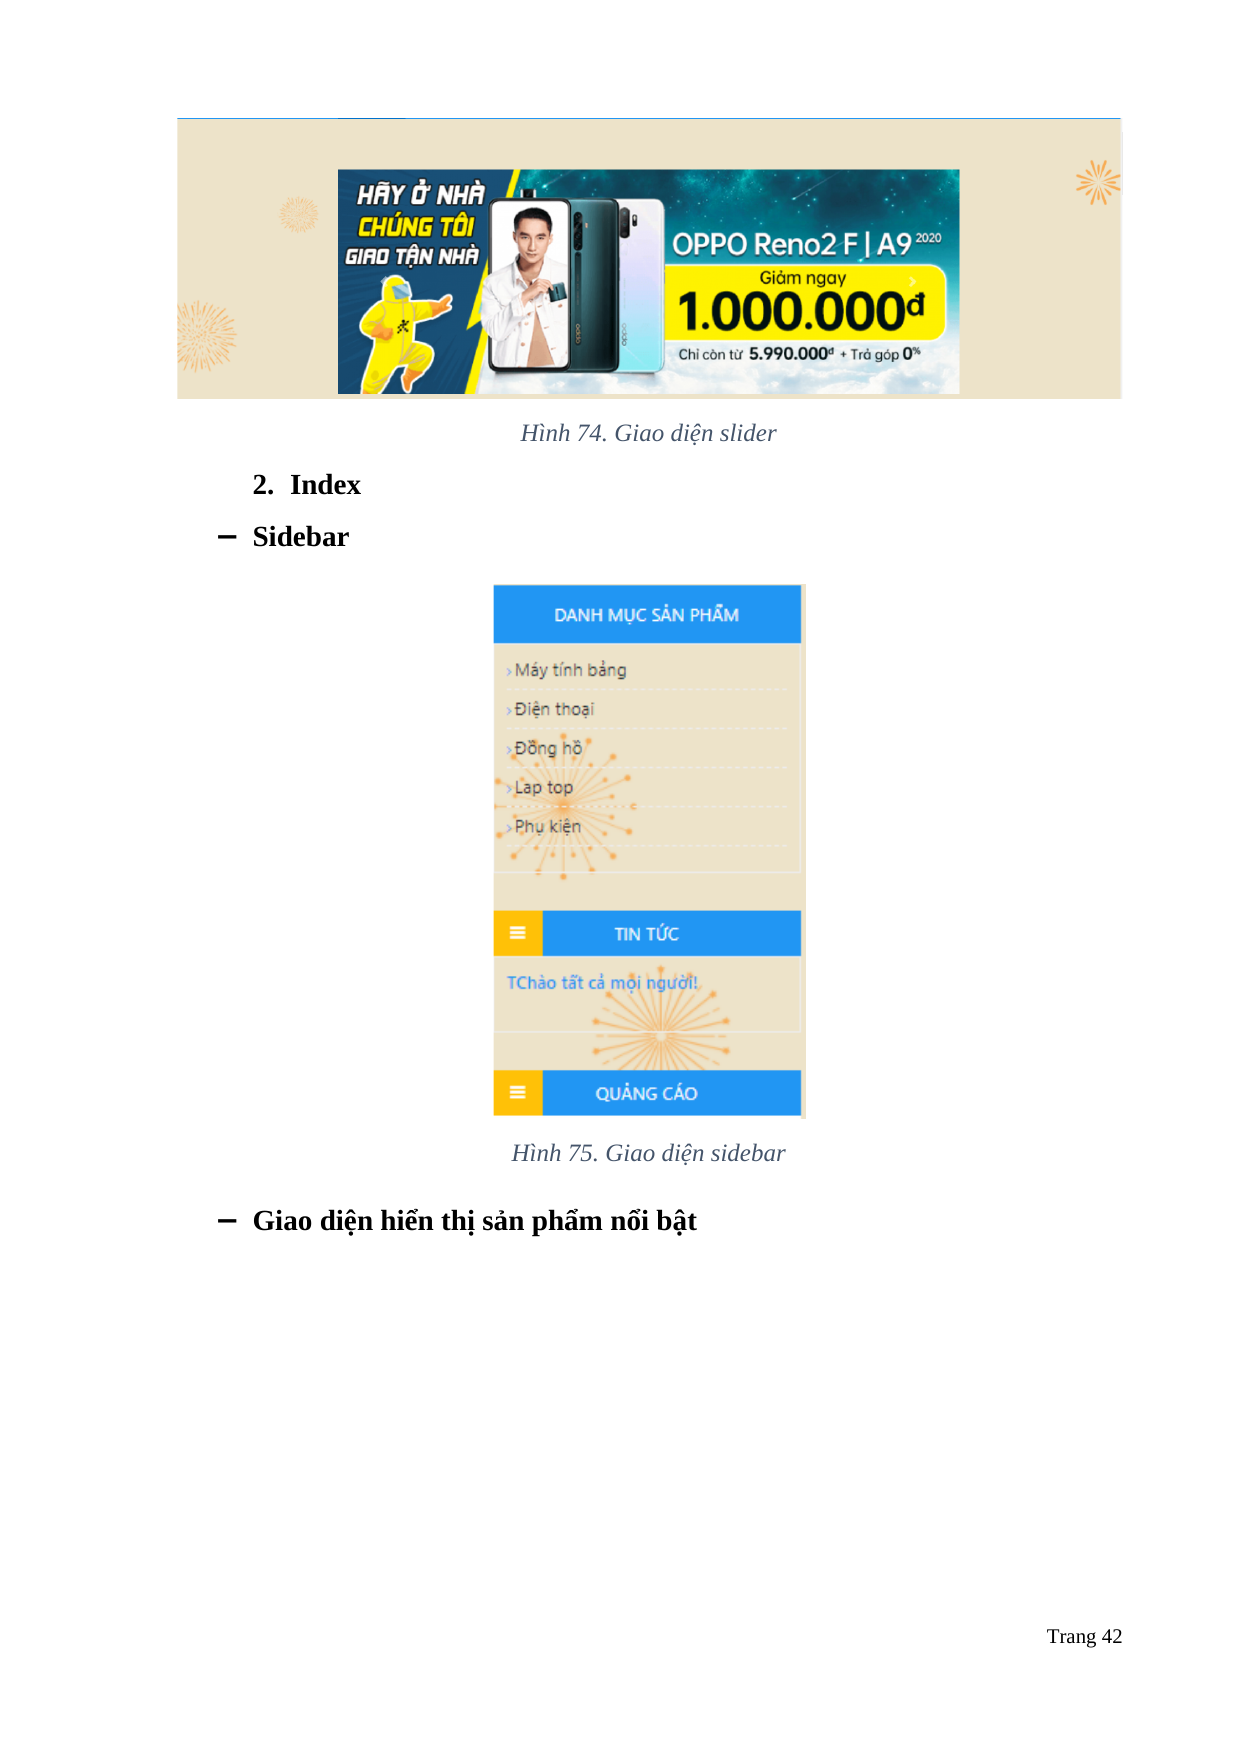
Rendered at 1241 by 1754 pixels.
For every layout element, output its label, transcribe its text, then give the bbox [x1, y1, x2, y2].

text Hình 74. Giao diện slider [177, 418, 1122, 446]
picture [177, 118, 1123, 399]
list Sidebar [215, 503, 1122, 563]
picture [493, 584, 806, 1119]
list Index [252, 467, 1122, 501]
list Giao diện hiển thị sản phẩm nổi bật [215, 1188, 1122, 1247]
text Hình 75. Giao diện sidebar [177, 1138, 1122, 1167]
